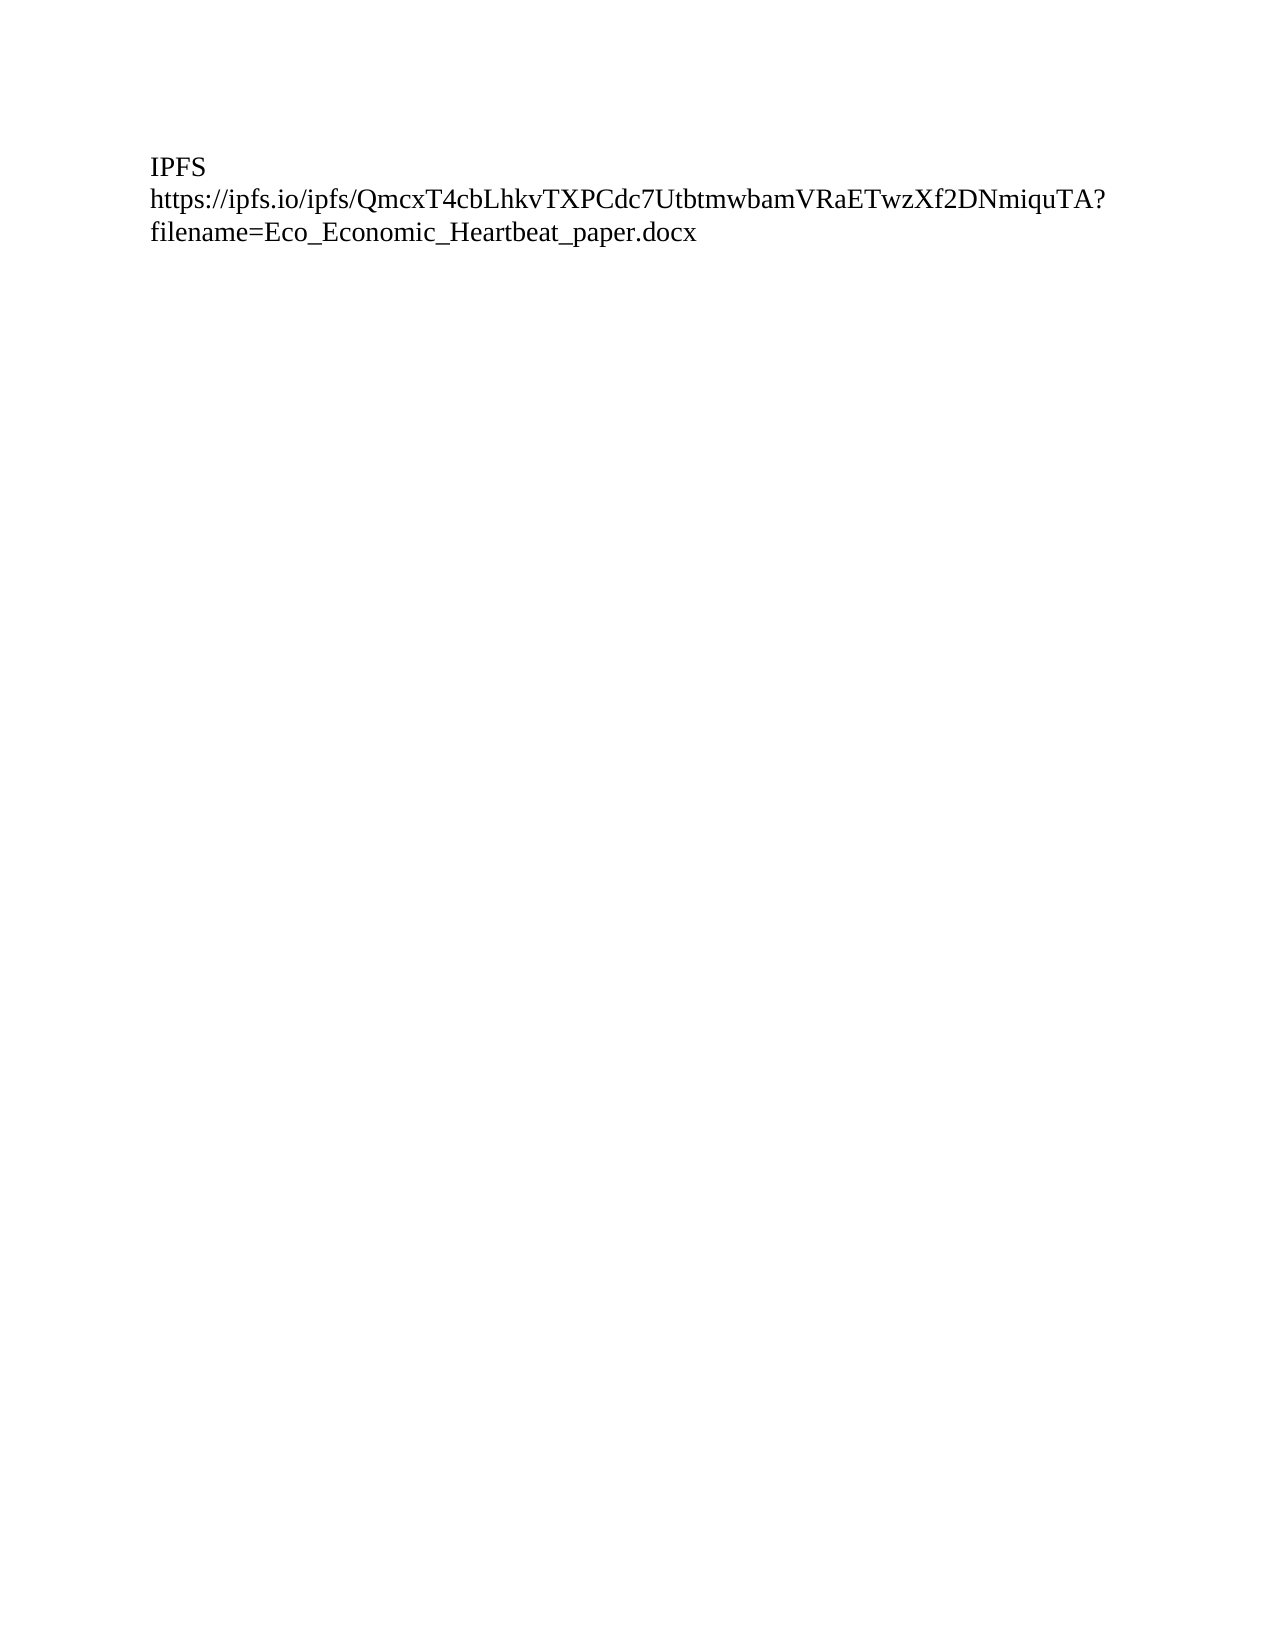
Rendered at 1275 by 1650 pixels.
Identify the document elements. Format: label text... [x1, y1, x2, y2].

text IPFS https://ipfs.io/ipfs/QmcxT4cbLhkvTXPCdc7UtbtmwbamVRaETwzXf2DNmiquTA?filename=Eco_Economic_Heartbeat_paper.docx [150, 150, 1125, 247]
